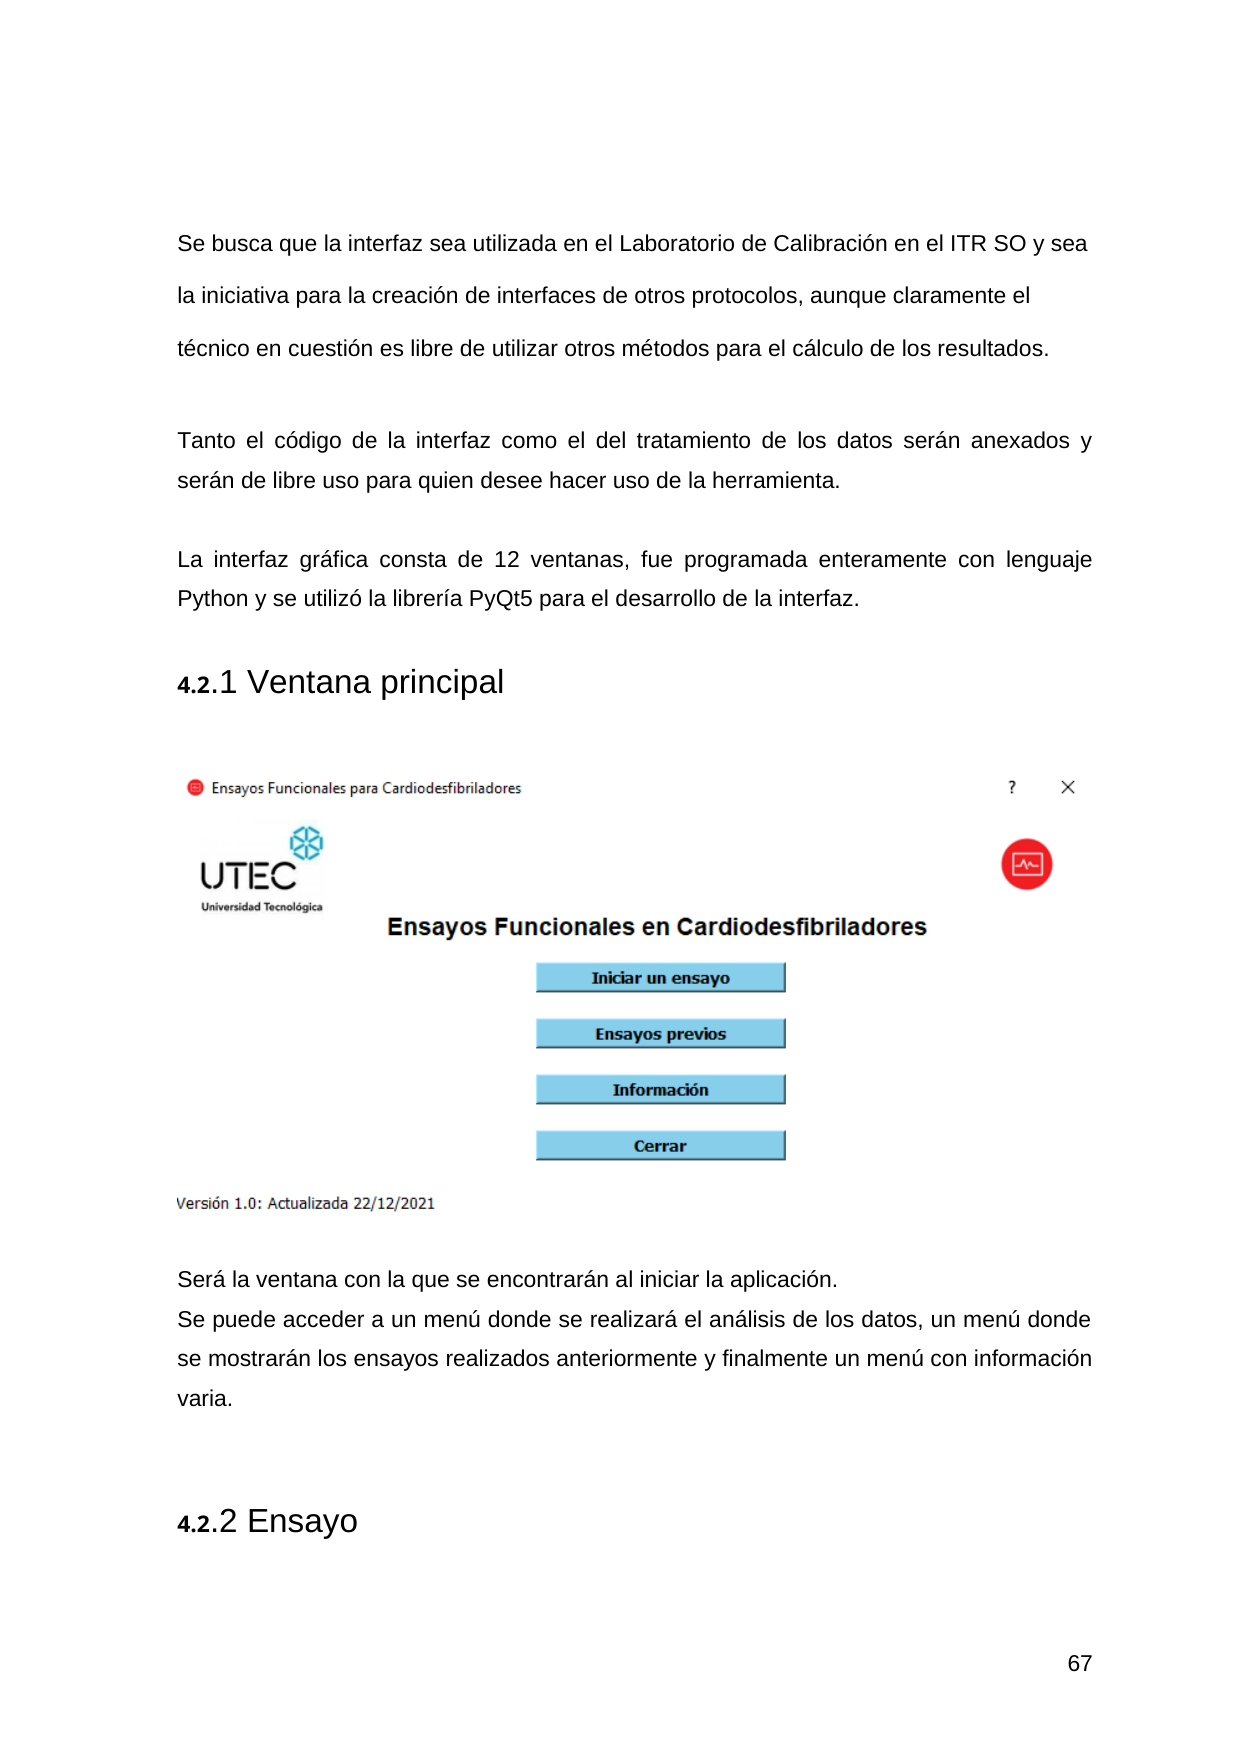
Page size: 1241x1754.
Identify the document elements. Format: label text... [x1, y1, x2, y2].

subtitle 4.2.1 Ventana principal [177, 662, 1093, 701]
subtitle 4.2.2 Ensayo [177, 1501, 1093, 1539]
text Será la ventana con la que se encontrarán al iniciar la aplicación. [177, 1266, 1093, 1292]
text Tanto el código de la interfaz como el del tratamiento de los datos serán anexados y serán de libre uso para quien desee hacer uso de la herramienta. [177, 427, 1093, 493]
text Se busca que la interfaz sea utilizada en el Laboratorio de Calibración en el ITR SO y sea la iniciativa para la creación de interfaces de otros protocolos, aunque claramente el técnico en cuestión es libre de utilizar otros métodos para el cálculo de los resultados. [177, 230, 1093, 362]
text Se puede acceder a un menú donde se realizará el análisis de los datos, un menú donde se mostrarán los ensayos realizados anteriormente y finalmente un menú con información varia. [177, 1306, 1093, 1411]
picture [177, 771, 1093, 1214]
text La interfaz gráfica consta de 12 ventanas, fue programada enteramente con lenguaje Python y se utilizó la librería PyQt5 para el desarrollo de la interfaz. [177, 546, 1093, 612]
